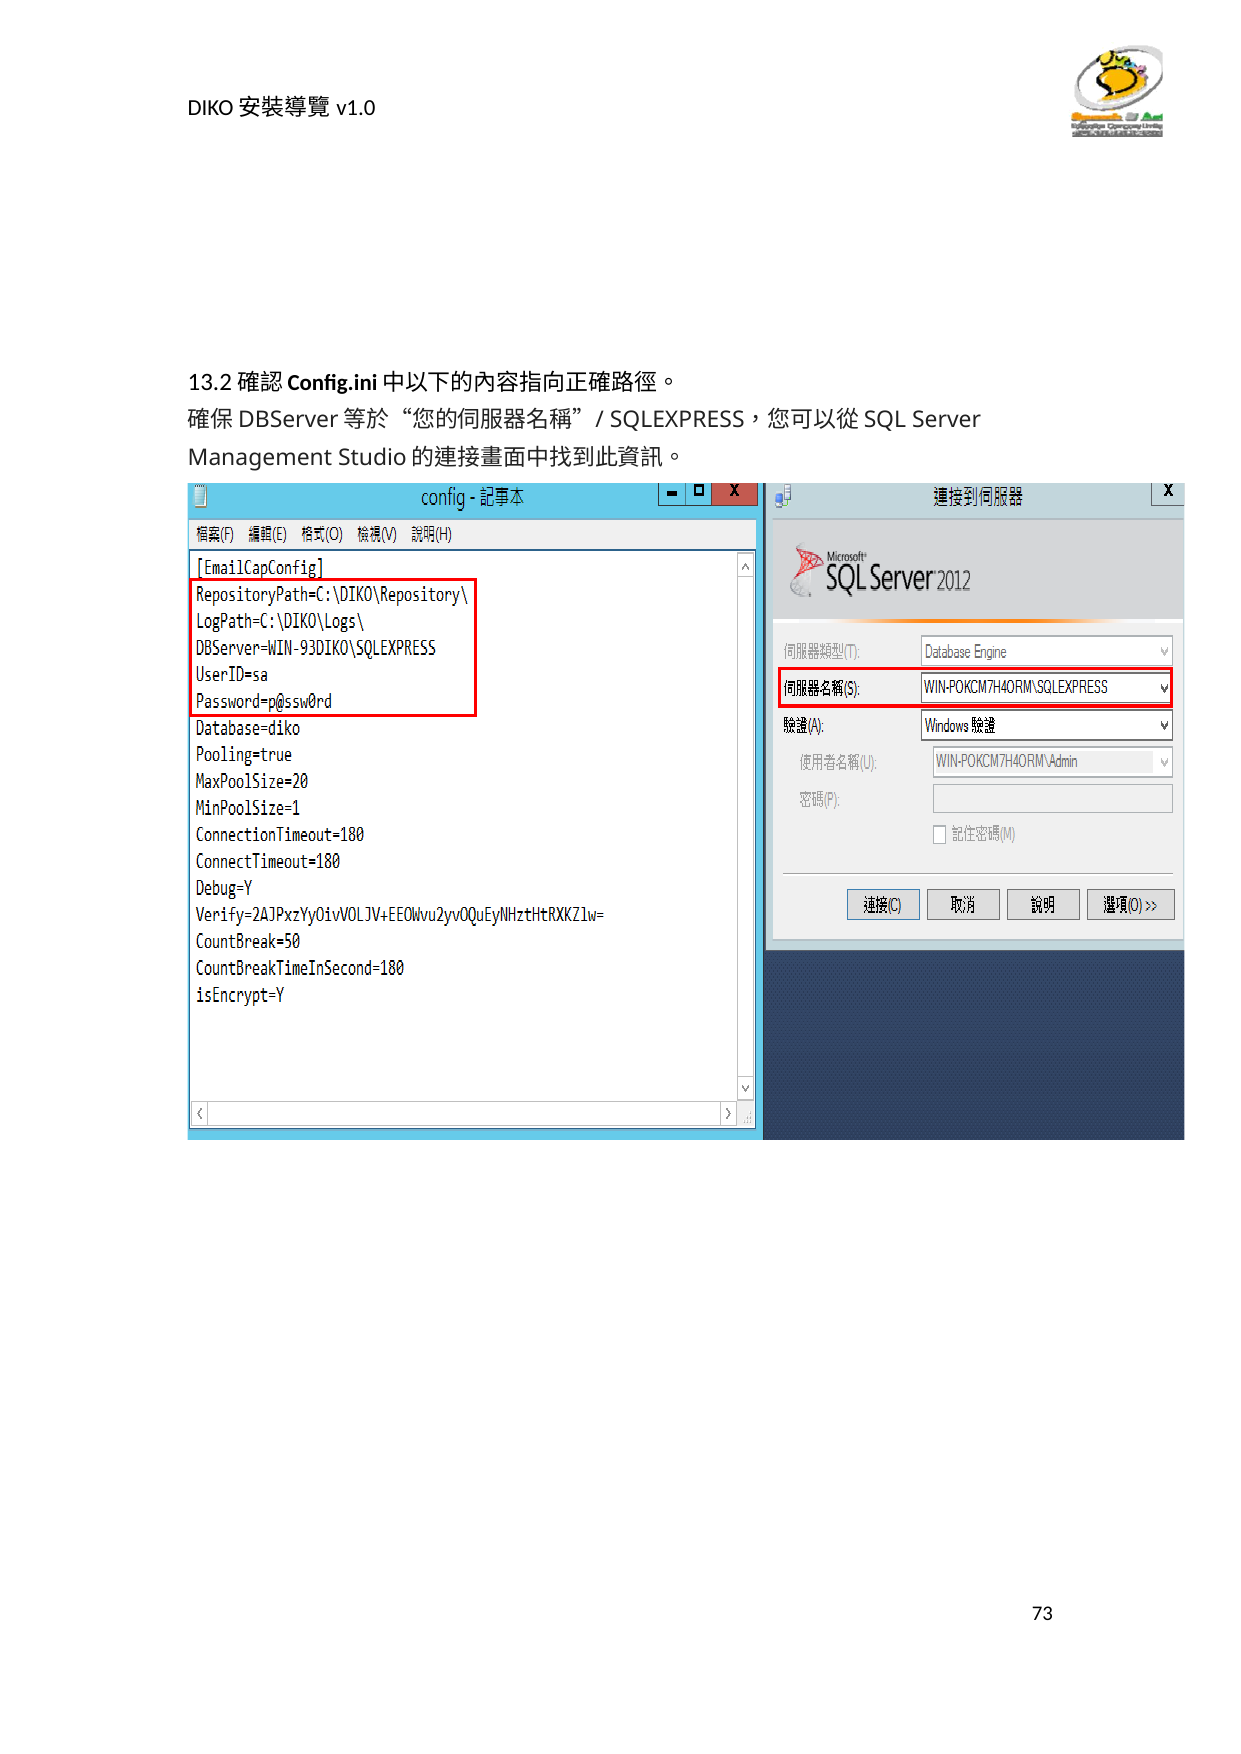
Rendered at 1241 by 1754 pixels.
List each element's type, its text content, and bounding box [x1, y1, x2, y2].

picture [1068, 42, 1163, 137]
picture [187, 483, 1185, 1140]
text 13.2確認Config.ini中以下的內容指向正確路徑。 確保DBServer等於“您的伺服器名稱”/ SQLEXPRESS，您可以從SQL Server Management Studio的連接畫面中找到此資訊。 [187, 361, 1053, 474]
